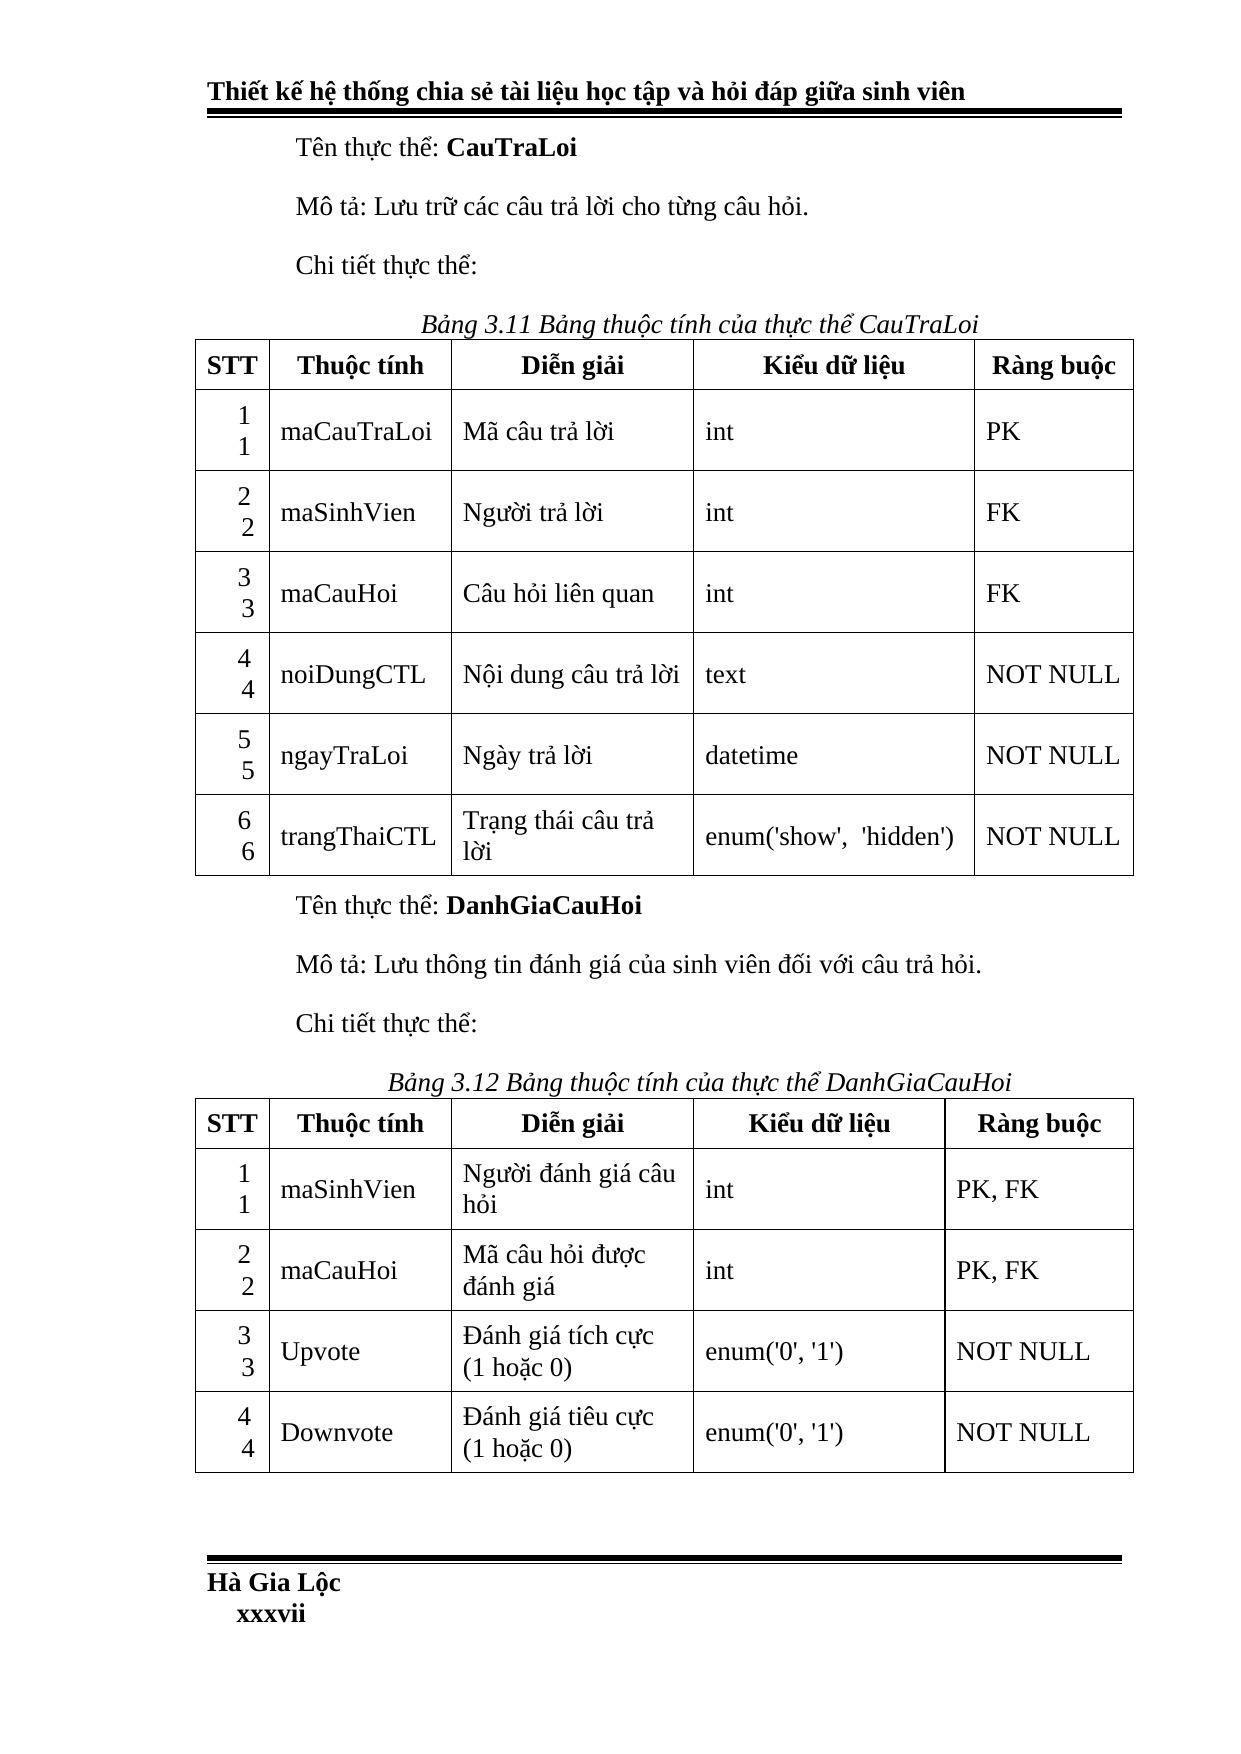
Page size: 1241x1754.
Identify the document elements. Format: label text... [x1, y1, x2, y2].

text Tên thực thể: CauTraLoi [207, 131, 1122, 162]
table_header STT [196, 1099, 269, 1147]
table_header STT [196, 340, 269, 389]
table_cell enum('0', '1') [694, 1392, 944, 1472]
table_cell int [694, 1230, 944, 1309]
table_cell 2 [196, 1230, 269, 1309]
text Bảng 3.11 Bảng thuộc tính của thực thể CauTraLoi [207, 308, 1122, 339]
table_cell PK [975, 390, 1133, 470]
text Bảng 3.12 Bảng thuộc tính của thực thể DanhGiaCauHoi [207, 1066, 1122, 1098]
table_cell Mã câu hỏi được đánh giá [452, 1230, 693, 1309]
table_cell 5 [196, 714, 269, 794]
table_cell 4 [196, 1392, 269, 1472]
text Mô tả: Lưu trữ các câu trả lời cho từng câu hỏi. [207, 190, 1122, 221]
table_cell Câu hỏi liên quan [452, 552, 693, 632]
text Chi tiết thực thể: [207, 249, 1122, 280]
table_cell maCauHoi [270, 552, 451, 632]
table_cell maSinhVien [270, 1149, 451, 1228]
table_cell int [694, 471, 974, 551]
table_cell Nội dung câu trả lời [452, 633, 693, 713]
table_cell Người trả lời [452, 471, 693, 551]
table_cell 2 [196, 471, 269, 551]
text Chi tiết thực thể: [207, 1007, 1122, 1038]
text Tên thực thể: DanhGiaCauHoi [207, 889, 1122, 920]
table_header Kiểu dữ liệu [694, 340, 974, 389]
text Mô tả: Lưu thông tin đánh giá của sinh viên đối với câu trả hỏi. [207, 948, 1122, 979]
table_cell Trạng thái câu trả lời [452, 795, 693, 875]
table_cell maCauHoi [270, 1230, 451, 1309]
table_cell Ngày trả lời [452, 714, 693, 794]
table_cell maCauTraLoi [270, 390, 451, 470]
table_cell 3 [196, 1311, 269, 1391]
table_header Thuộc tính [270, 340, 451, 389]
table_cell noiDungCTL [270, 633, 451, 713]
table_cell enum('show', 'hidden') [694, 795, 974, 875]
table_cell FK [975, 552, 1133, 632]
table_header Ràng buộc [975, 340, 1133, 389]
table_cell text [694, 633, 974, 713]
table_cell NOT NULL [975, 795, 1133, 875]
table_header Diễn giải [452, 340, 693, 389]
table_header Kiểu dữ liệu [694, 1099, 944, 1147]
table_cell NOT NULL [975, 633, 1133, 713]
table_cell int [694, 390, 974, 470]
table_cell maSinhVien [270, 471, 451, 551]
table_header Thuộc tính [270, 1099, 451, 1147]
table_cell 4 [196, 633, 269, 713]
table_cell enum('0', '1') [694, 1311, 944, 1391]
table_header Ràng buộc [946, 1099, 1133, 1147]
table_cell Upvote [270, 1311, 451, 1391]
table_cell 3 [196, 552, 269, 632]
table_cell int [694, 1149, 944, 1228]
table_cell NOT NULL [975, 714, 1133, 794]
table_cell 1 [196, 390, 269, 470]
table_cell Người đánh giá câu hỏi [452, 1149, 693, 1228]
table_cell NOT NULL [946, 1311, 1133, 1391]
table_cell PK, FK [946, 1230, 1133, 1309]
table_cell NOT NULL [946, 1392, 1133, 1472]
table_cell PK, FK [946, 1149, 1133, 1228]
table_cell int [694, 552, 974, 632]
table_header Diễn giải [452, 1099, 693, 1147]
table_cell FK [975, 471, 1133, 551]
table_cell 1 [196, 1149, 269, 1228]
table_cell ngayTraLoi [270, 714, 451, 794]
table_cell Đánh giá tiêu cực (1 hoặc 0) [452, 1392, 693, 1472]
table_cell Downvote [270, 1392, 451, 1472]
table_cell trangThaiCTL [270, 795, 451, 875]
table_cell Đánh giá tích cực (1 hoặc 0) [452, 1311, 693, 1391]
table_cell datetime [694, 714, 974, 794]
table_cell 6 [196, 795, 269, 875]
table_cell Mã câu trả lời [452, 390, 693, 470]
